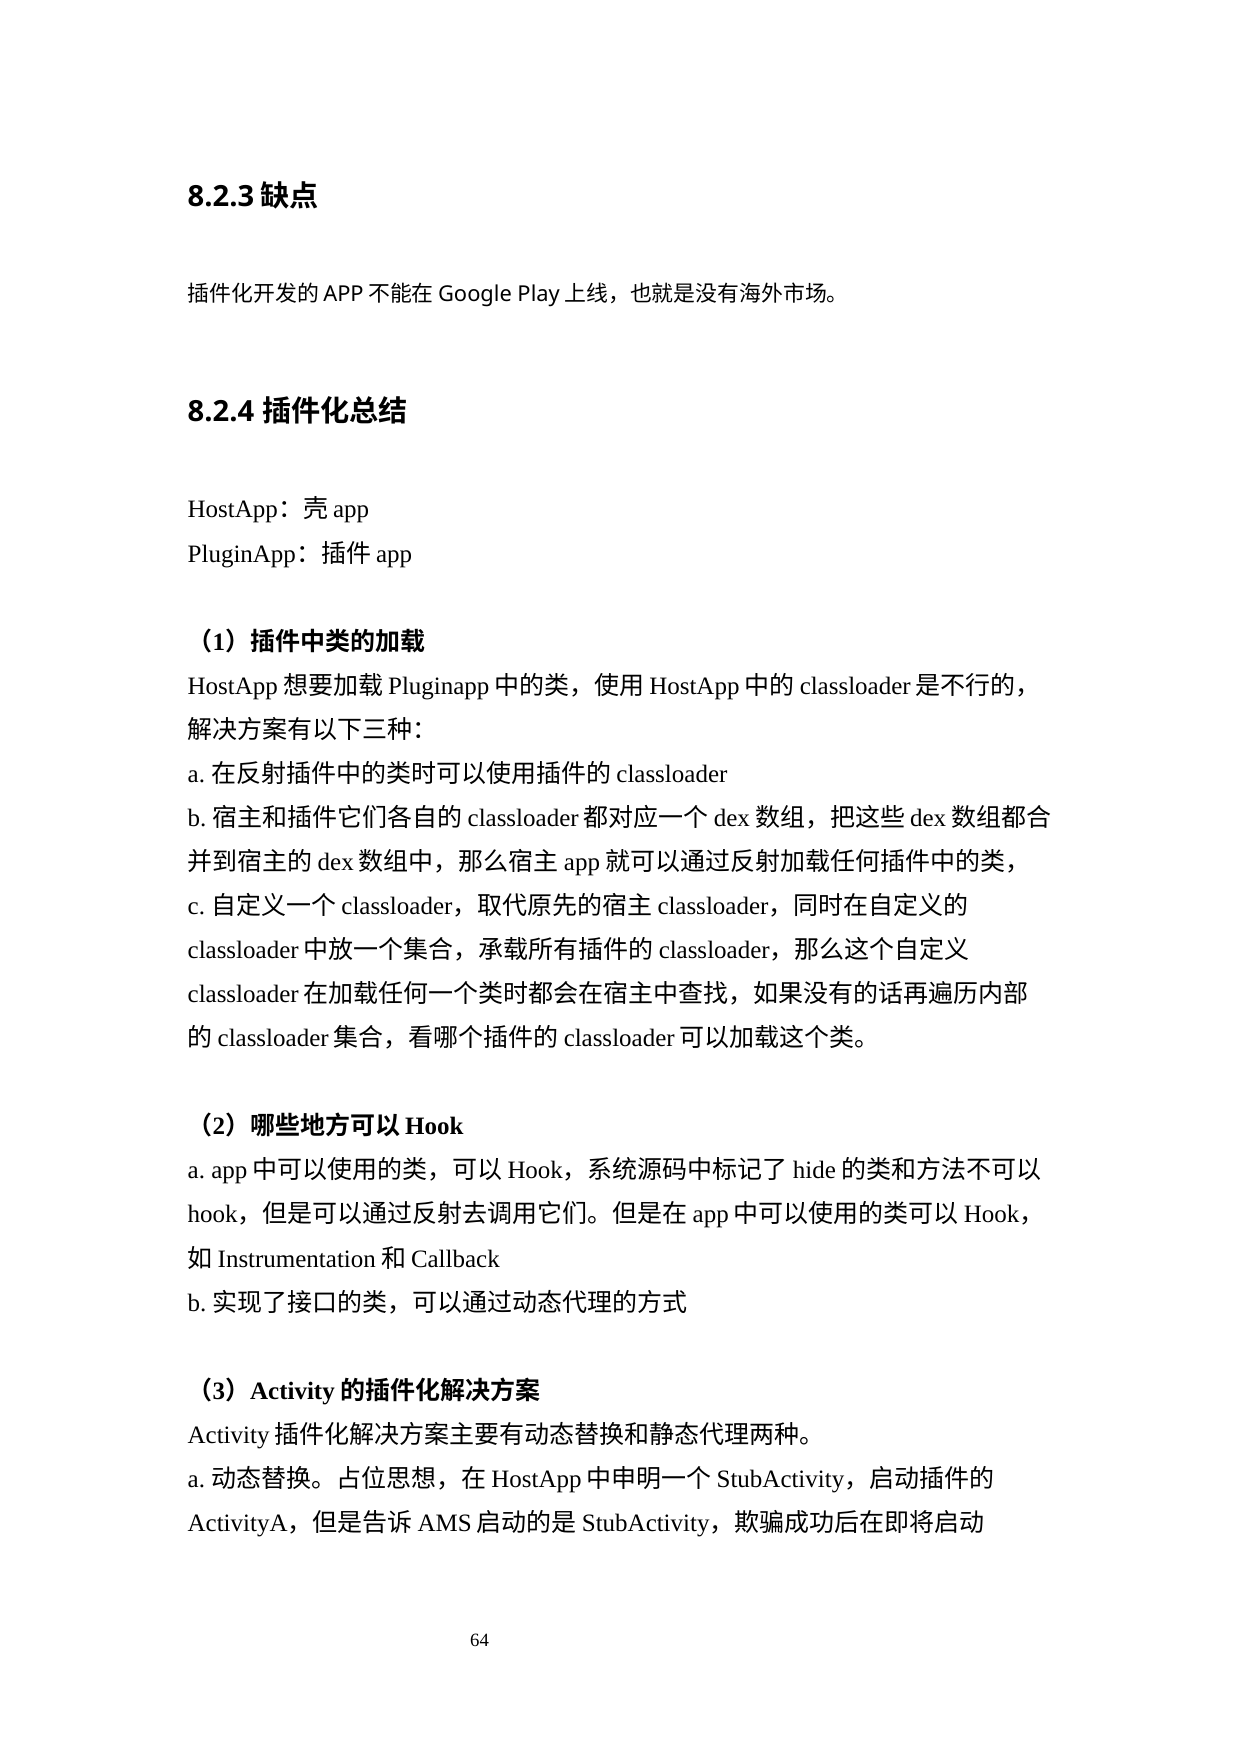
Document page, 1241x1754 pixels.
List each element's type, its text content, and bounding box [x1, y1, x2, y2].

subtitle 8.2.3缺点 [187, 172, 1053, 216]
subtitle 8.2.4 插件化总结 [187, 387, 1053, 431]
text a. app中可以使用的类，可以Hook，系统源码中标记了hide的类和方法不可以hook，但是可以通过反射去调用它们。但是在app中可以使用的类可以Hook，如Instrumentation和Callback [187, 1146, 1053, 1278]
text PluginApp：插件app [187, 529, 1053, 573]
list 在反射插件中的类时可以使用插件的classloader [187, 749, 1053, 793]
list （2）哪些地方可以Hook [187, 1102, 1053, 1146]
list Activity插件化解决方案主要有动态替换和静态代理两种。 [187, 1410, 1053, 1454]
text 插件化开发的APP不能在Google Play上线，也就是没有海外市场。 [187, 270, 1053, 314]
list 宿主和插件它们各自的classloader都对应一个dex数组，把这些dex数组都合并到宿主的dex数组中，那么宿主app就可以通过反射加载任何插件中的类， [187, 793, 1053, 882]
text HostApp：壳app [187, 485, 1053, 529]
list 插件中类的加载 [187, 617, 1053, 661]
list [187, 1454, 1053, 1543]
list Activity的插件化解决方案 [187, 1366, 1053, 1410]
text b. 实现了接口的类，可以通过动态代理的方式 [187, 1278, 1053, 1322]
list HostApp想要加载Pluginapp中的类，使用HostApp中的classloader是不行的，解决方案有以下三种： [187, 661, 1053, 749]
list 自定义一个classloader，取代原先的宿主classloader，同时在自定义的classloader中放一个集合，承载所有插件的classloader，那么这个自定义classloader在加载任何一个类时都会在宿主中查找，如果没有的话再遍历内部的classloader集合，看哪个插件的classloader可以加载这个类。 [187, 882, 1053, 1058]
